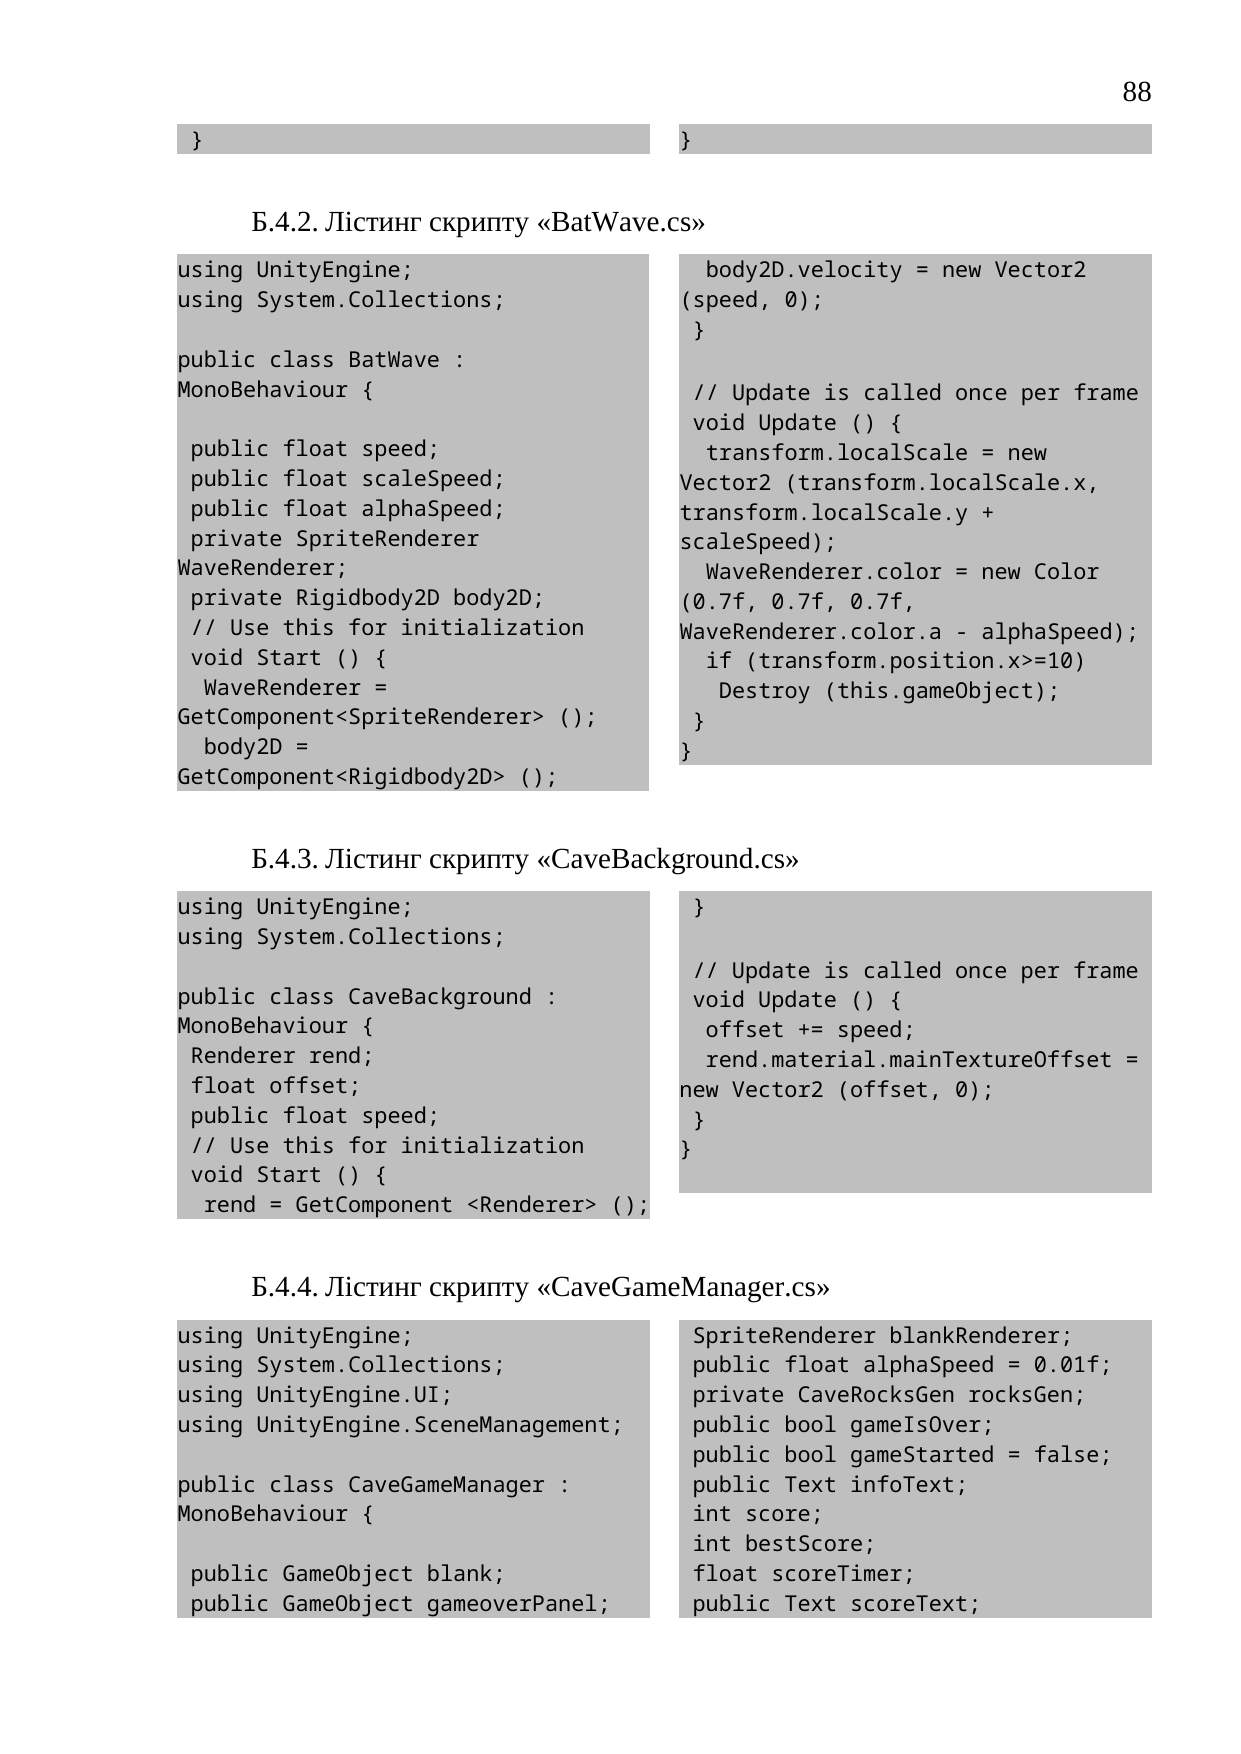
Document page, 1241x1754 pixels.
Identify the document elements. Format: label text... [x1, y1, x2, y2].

text } [679, 124, 1152, 154]
text public float speed; [177, 1100, 650, 1130]
text public float scaleSpeed; [177, 463, 649, 493]
text } [679, 314, 1152, 344]
text using UnityEngine; [177, 891, 650, 921]
text if (transform.position.x>=10) [679, 646, 1152, 675]
text using UnityEngine; [177, 1320, 650, 1349]
text } [679, 705, 1152, 735]
text public class BatWave : MonoBehaviour { [177, 344, 649, 403]
text using System.Collections; [177, 1349, 650, 1379]
text void Start () { [177, 1159, 650, 1189]
text public float alphaSpeed = 0.01f; [679, 1349, 1152, 1379]
text public class CaveGameManager : MonoBehaviour { [177, 1469, 650, 1528]
text void Update () { [679, 984, 1152, 1014]
text // Update is called once per frame [679, 377, 1152, 407]
text public float speed; [177, 433, 649, 463]
text body2D = GetComponent<Rigidbody2D> (); [177, 731, 649, 791]
text float offset; [177, 1070, 650, 1100]
text float scoreTimer; [679, 1558, 1152, 1588]
text using System.Collections; [177, 921, 650, 951]
text } [177, 124, 650, 154]
text body2D.velocity = new Vector2 (speed, 0); [679, 254, 1152, 314]
text SpriteRenderer blankRenderer; [679, 1320, 1152, 1349]
text public float alphaSpeed; [177, 493, 649, 523]
text int bestScore; [679, 1528, 1152, 1558]
text private SpriteRenderer WaveRenderer; [177, 523, 649, 582]
text public Text scoreText; [679, 1588, 1152, 1618]
text public GameObject blank; [177, 1558, 650, 1588]
text Renderer rend; [177, 1040, 650, 1070]
text transform.localScale = new Vector2 (transform.localScale.x, transform.localScale.y + scaleSpeed); [679, 437, 1152, 556]
text offset += speed; [679, 1014, 1152, 1044]
text public Text infoText; [679, 1469, 1152, 1498]
text // Use this for initialization [177, 1130, 650, 1159]
text void Start () { [177, 642, 649, 672]
text WaveRenderer = GetComponent<SpriteRenderer> (); [177, 672, 649, 731]
text Destroy (this.gameObject); [679, 675, 1152, 705]
text using UnityEngine; [177, 254, 649, 284]
text public bool gameIsOver; [679, 1409, 1152, 1439]
subtitle Лістинг скрипту «CaveBackground.cs» [251, 841, 1152, 874]
text public GameObject gameoverPanel; [177, 1588, 650, 1618]
text int score; [679, 1498, 1152, 1528]
subtitle Лістинг скрипту «BatWave.cs» [251, 204, 1152, 238]
text public bool gameStarted = false; [679, 1439, 1152, 1469]
text // Update is called once per frame [679, 955, 1152, 984]
text using UnityEngine.UI; [177, 1379, 650, 1409]
text using UnityEngine.SceneManagement; [177, 1409, 650, 1439]
text rend = GetComponent <Renderer> (); [177, 1189, 650, 1219]
text } [679, 891, 1152, 921]
text rend.material.mainTextureOffset = new Vector2 (offset, 0); [679, 1044, 1152, 1104]
text } [679, 1104, 1152, 1133]
text private CaveRocksGen rocksGen; [679, 1379, 1152, 1409]
text } [679, 735, 1152, 765]
text WaveRenderer.color = new Color (0.7f, 0.7f, 0.7f, WaveRenderer.color.a - alphaSpeed); [679, 556, 1152, 646]
subtitle Лістинг скрипту «CaveGameManager.cs» [251, 1269, 1152, 1303]
text using System.Collections; [177, 284, 649, 314]
text private Rigidbody2D body2D; [177, 582, 649, 612]
text void Update () { [679, 407, 1152, 437]
text // Use this for initialization [177, 612, 649, 642]
text public class CaveBackground : MonoBehaviour { [177, 981, 650, 1040]
text } [679, 1133, 1152, 1163]
